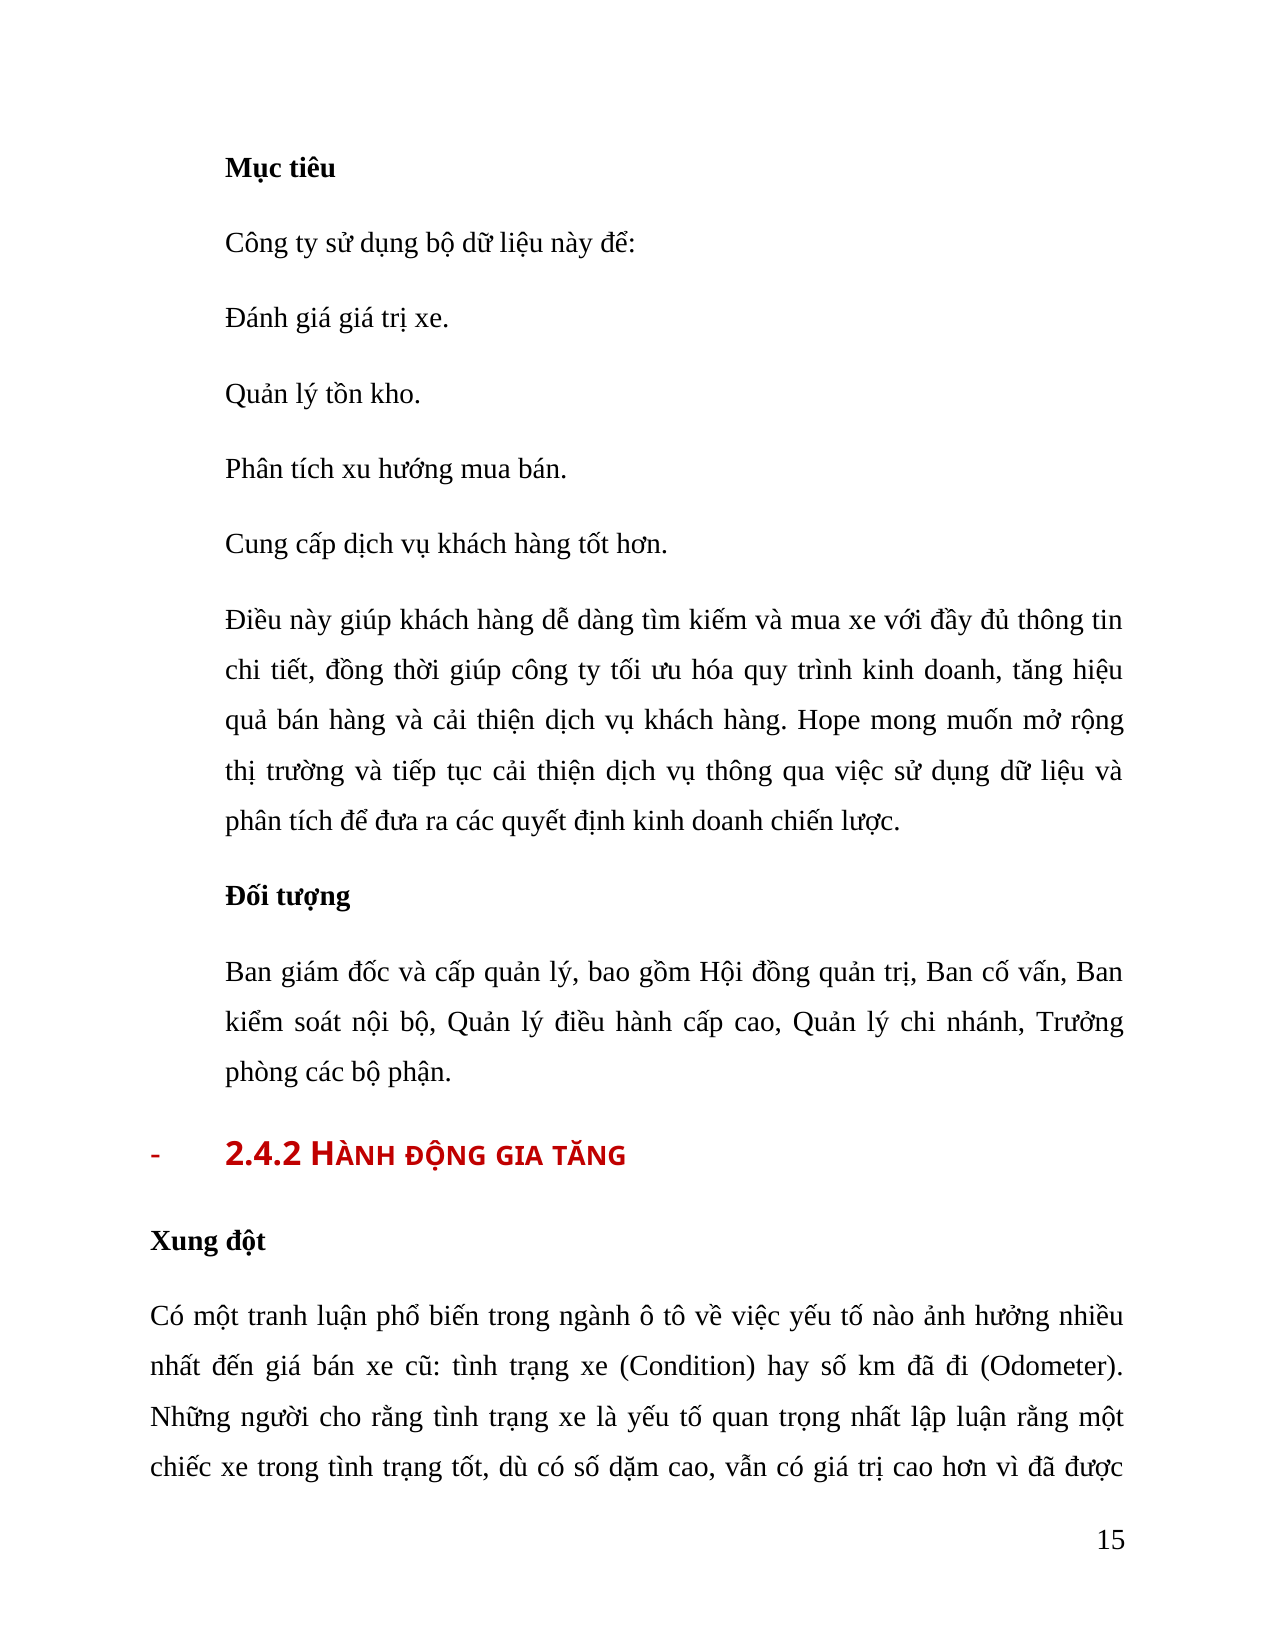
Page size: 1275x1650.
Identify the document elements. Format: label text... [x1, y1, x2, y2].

subtitle 2.4.2 Hành động gia tăng [150, 1130, 1125, 1175]
text Xung đột [150, 1223, 1125, 1256]
text Cung cấp dịch vụ khách hàng tốt hơn. [225, 527, 1125, 560]
text Điều này giúp khách hàng dễ dàng tìm kiếm và mua xe với đầy đủ thông tin chi tiết, đồng thời giúp công ty tối ưu hóa quy trình kinh doanh, tăng hiệu quả bán hàng và cải thiện dịch vụ khách hàng. Hope mong muốn mở rộng thị trường và tiếp tục cải thiện dịch vụ thông qua việc sử dụng dữ liệu và phân tích để đưa ra các quyết định kinh doanh chiến lược. [225, 602, 1125, 837]
text Quản lý tồn kho. [225, 376, 1125, 409]
text Ban giám đốc và cấp quản lý, bao gồm Hội đồng quản trị, Ban cố vấn, Ban kiểm soát nội bộ, Quản lý điều hành cấp cao, Quản lý chi nhánh, Trưởng phòng các bộ phận. [225, 954, 1125, 1088]
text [150, 1298, 1125, 1483]
text Phân tích xu hướng mua bán. [225, 451, 1125, 485]
text Đánh giá giá trị xe. [225, 301, 1125, 334]
text Đối tượng [225, 878, 1125, 912]
text Mục tiêu [225, 150, 1125, 183]
text Công ty sử dụng bộ dữ liệu này để: [225, 225, 1125, 259]
